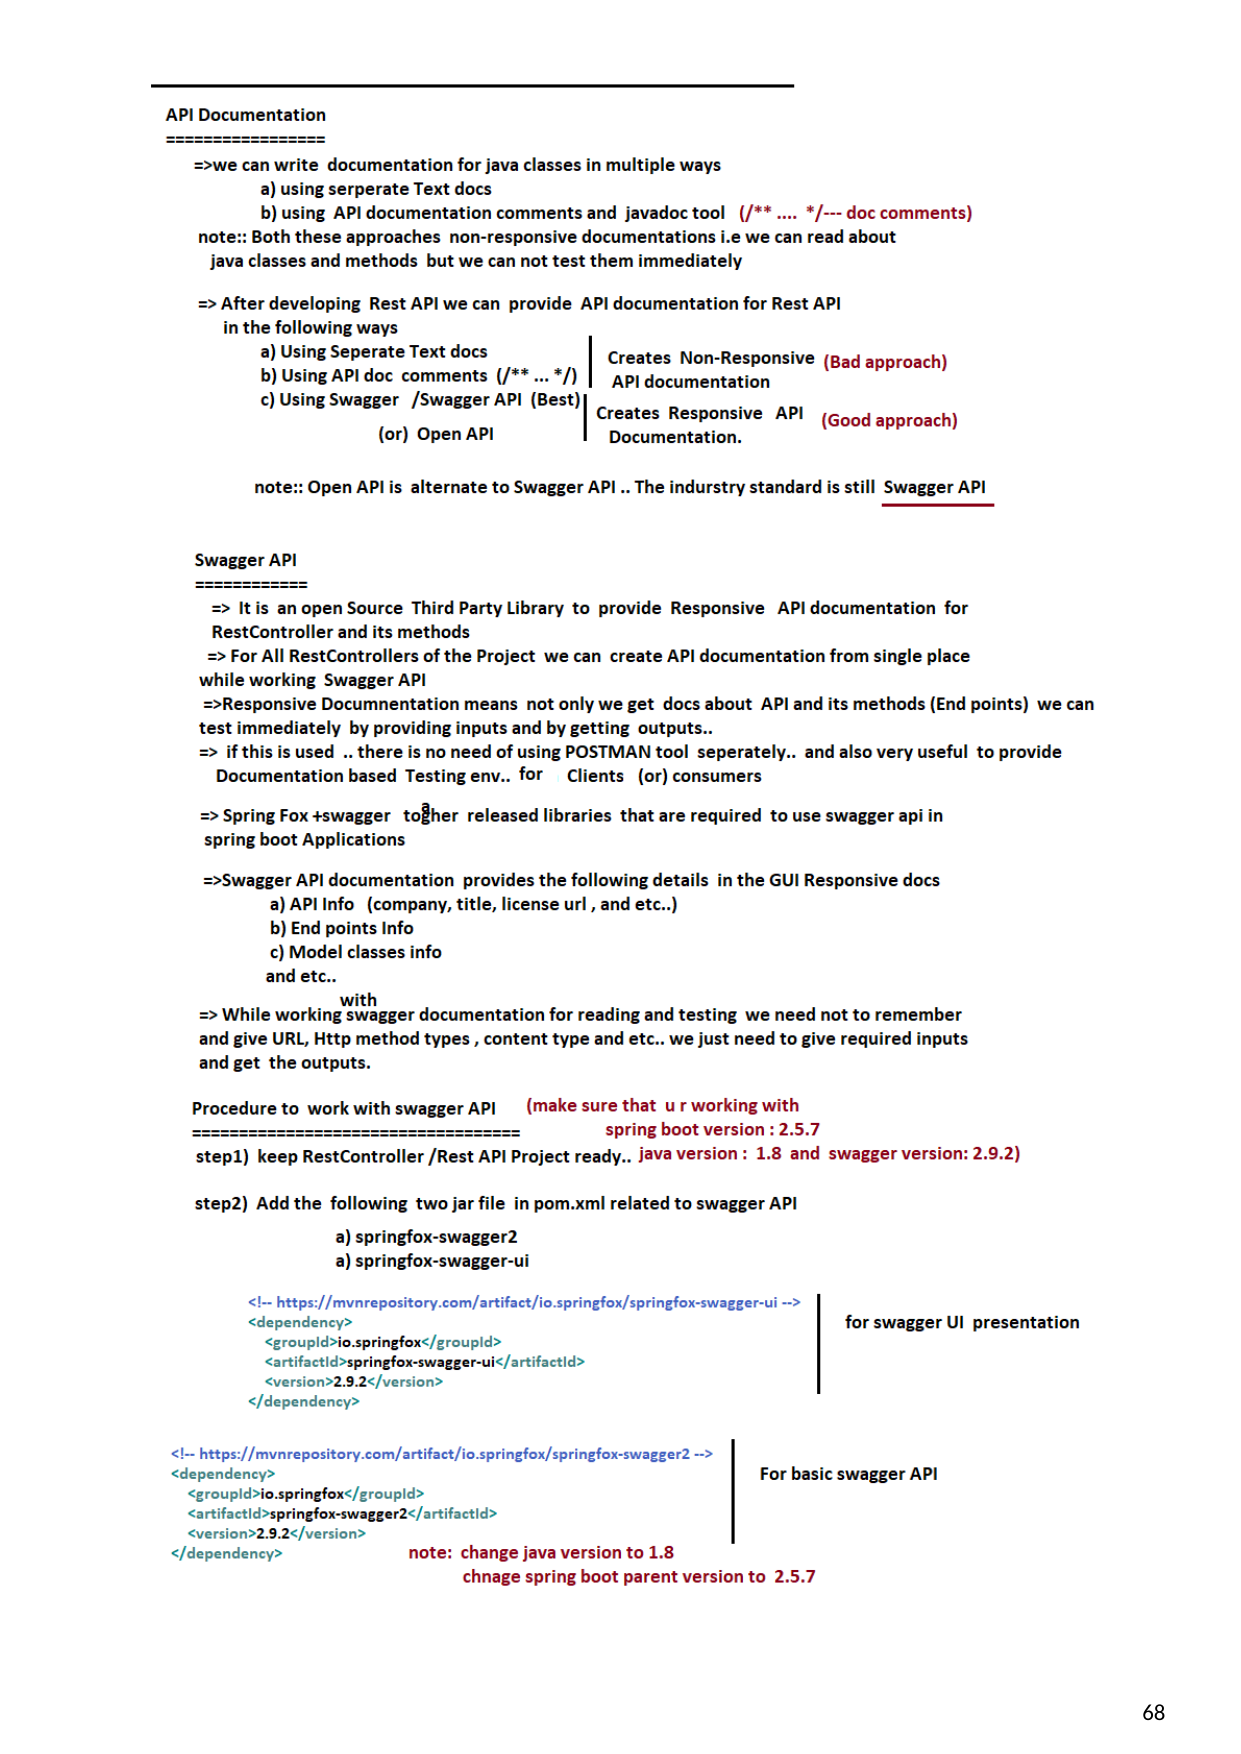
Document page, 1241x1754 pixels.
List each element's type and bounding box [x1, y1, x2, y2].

picture [150, 1436, 966, 1592]
picture [150, 75, 1108, 1418]
